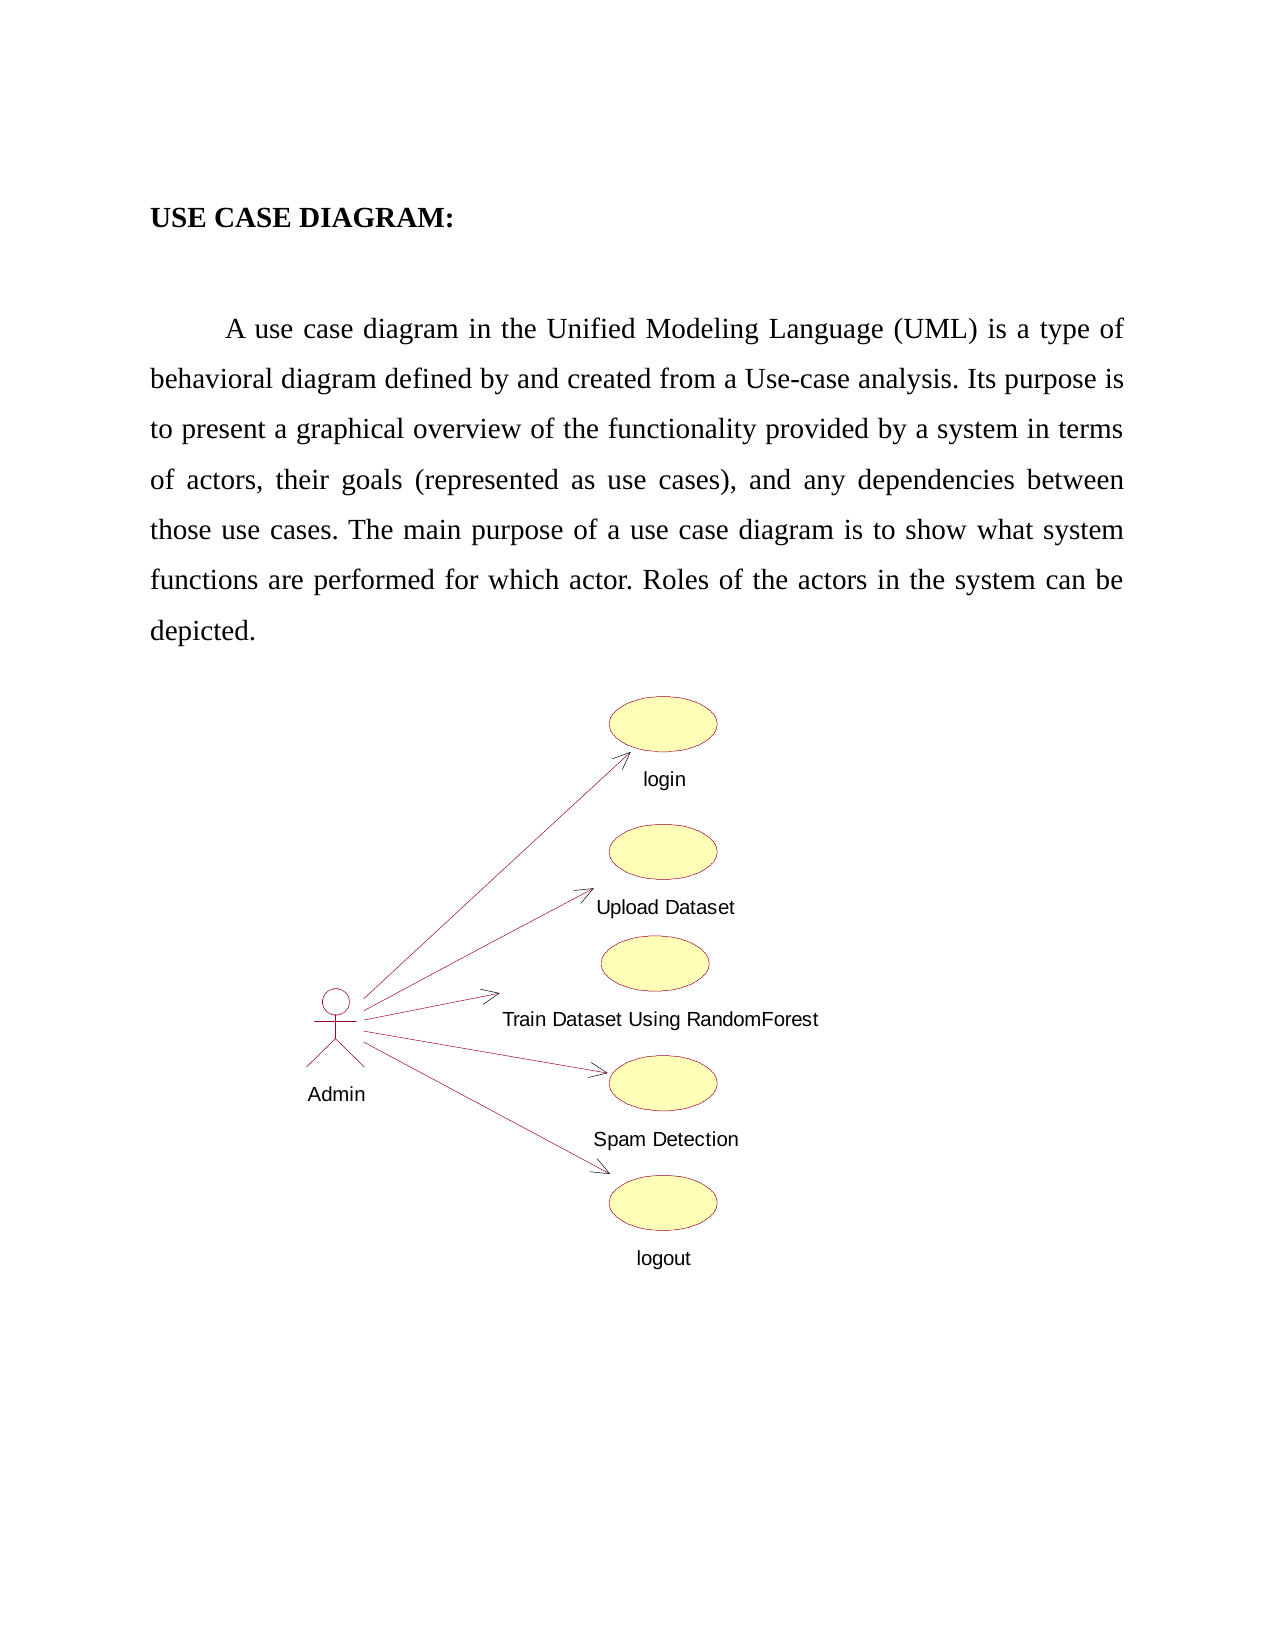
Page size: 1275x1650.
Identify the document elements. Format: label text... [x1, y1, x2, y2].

text USE CASE DIAGRAM: [150, 200, 1125, 234]
text A use case diagram in the Unified Modeling Language (UML) is a type of behavioral diagram defined by and created from a Use-case analysis. Its purpose is to present a graphical overview of the functionality provided by a system in terms of actors, their goals (represented as use cases), and any dependencies between those use cases. The main purpose of a use case diagram is to show what system functions are performed for which actor. Roles of the actors in the system can be depicted. [150, 311, 1125, 646]
